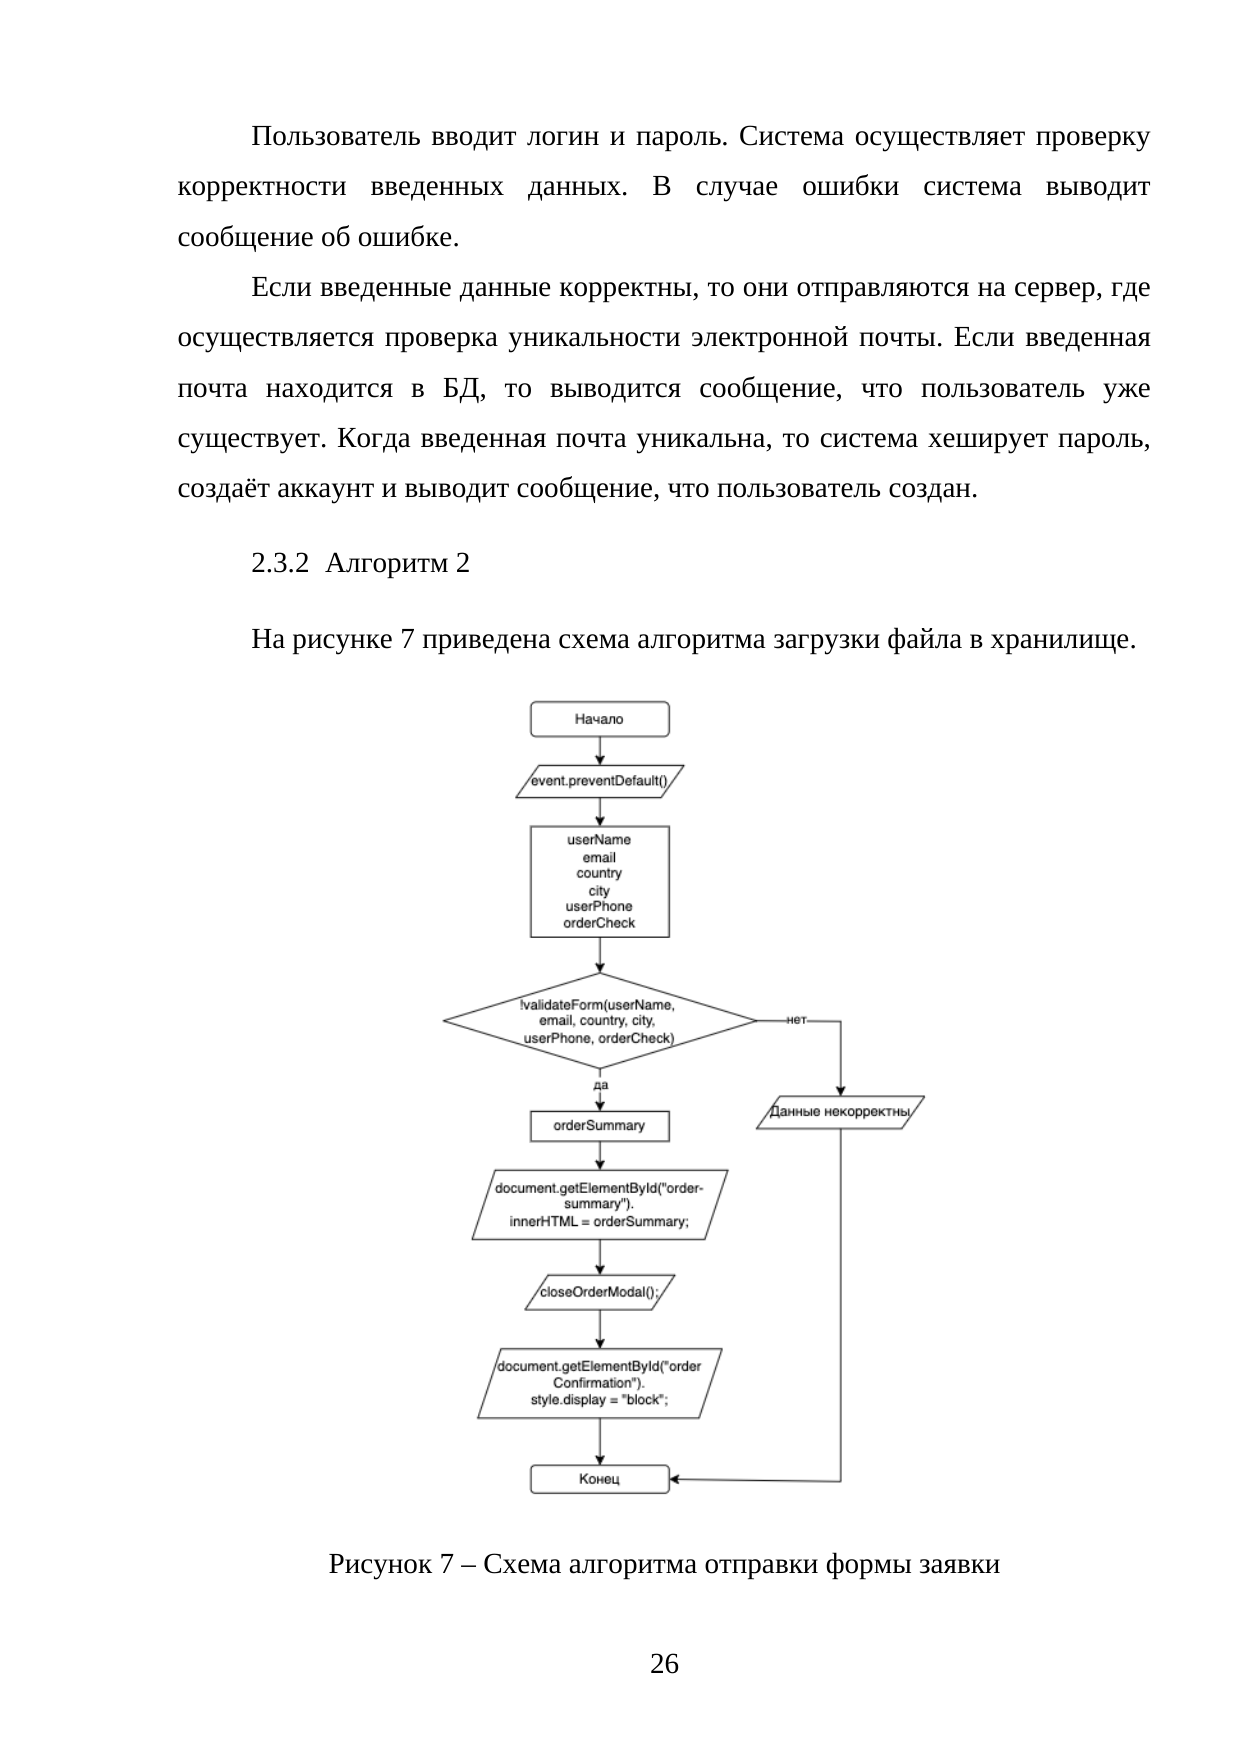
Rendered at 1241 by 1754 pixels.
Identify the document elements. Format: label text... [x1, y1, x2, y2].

list Алгоритм 2 [251, 546, 1152, 579]
text Пользователь вводит логин и пароль. Система осуществляет проверку корректности введенных данных. В случае ошибки система выводит сообщение об ошибке. [177, 118, 1152, 252]
picture [390, 683, 939, 1530]
text На рисунке 7 приведена схема алгоритма загрузки файла в хранилище. [177, 621, 1152, 654]
text Если введенные данные корректны, то они отправляются на сервер, где осуществляется проверка уникальности электронной почты. Если введенная почта находится в БД, то выводится сообщение, что пользователь уже существует. Когда введенная почта уникальна, то система хеширует пароль, создаёт аккаунт и выводит сообщение, что пользователь создан. [177, 269, 1152, 504]
